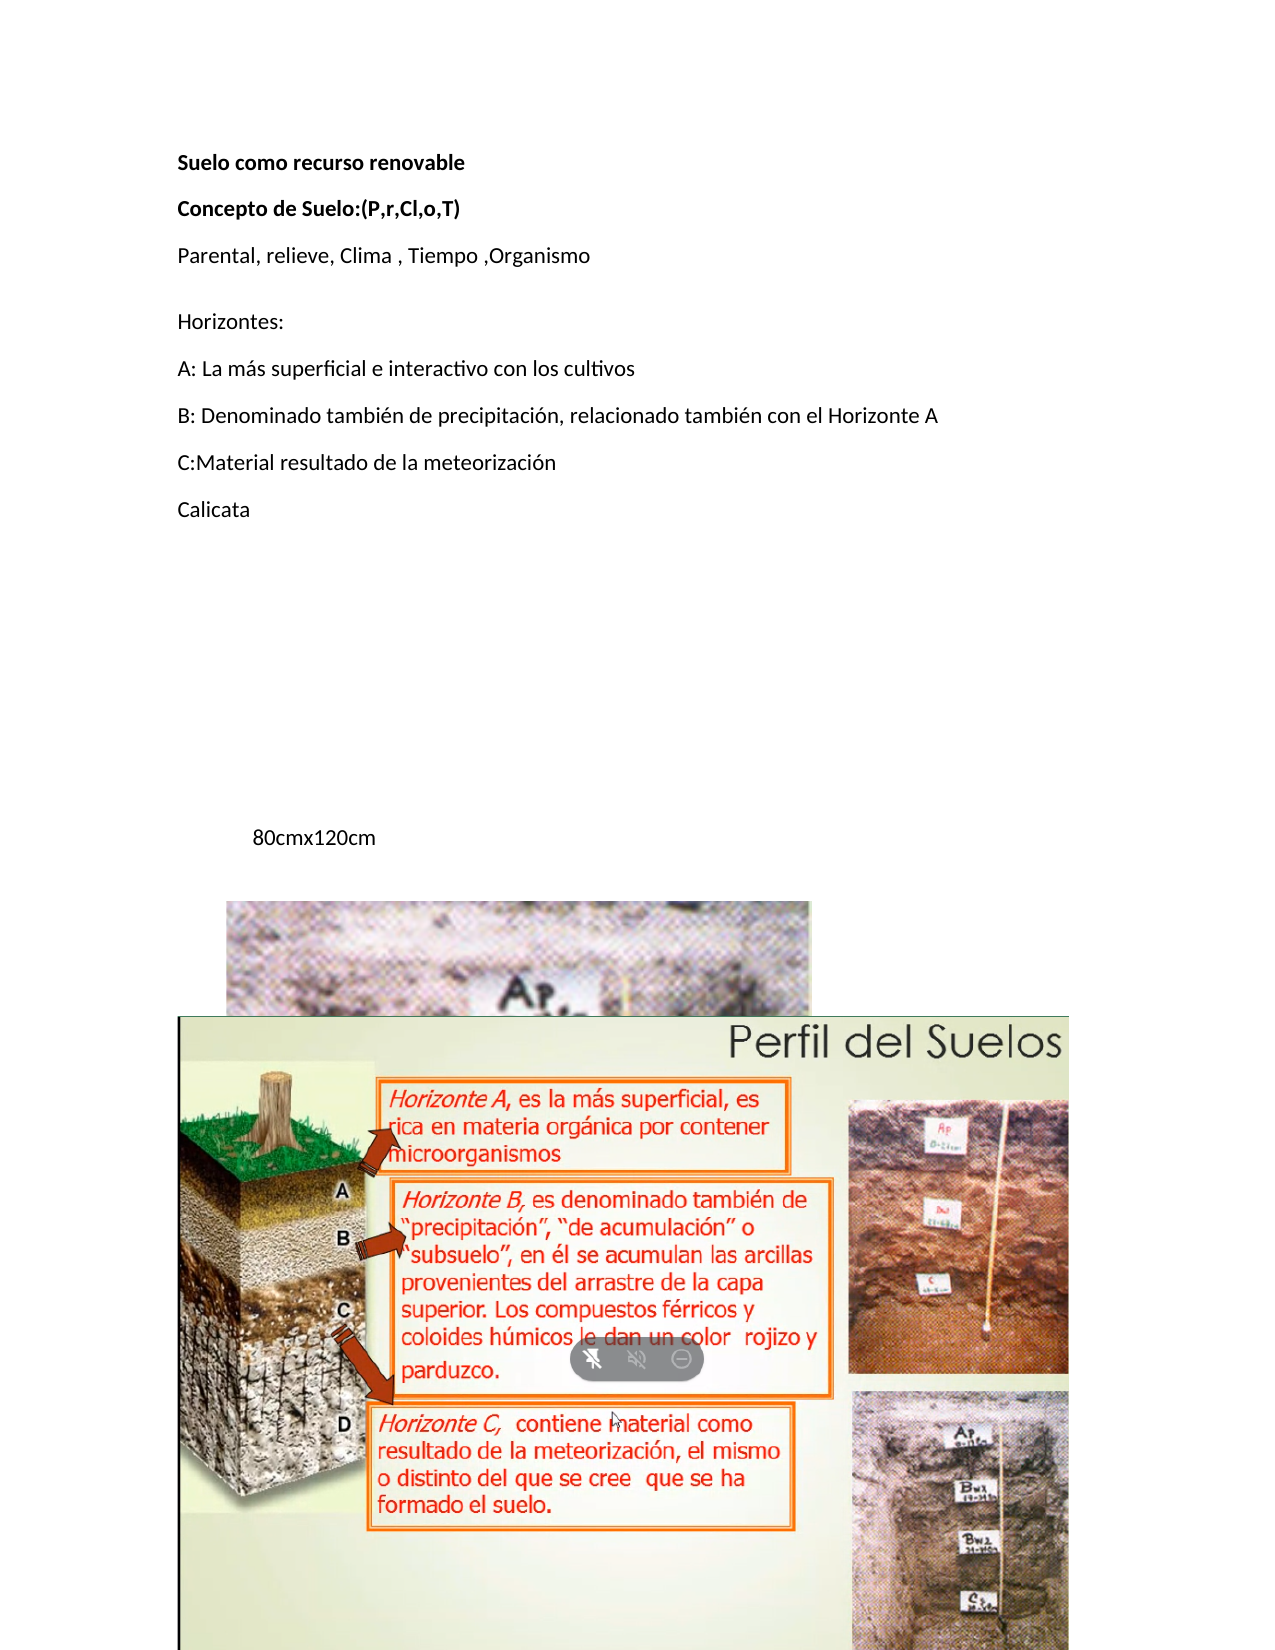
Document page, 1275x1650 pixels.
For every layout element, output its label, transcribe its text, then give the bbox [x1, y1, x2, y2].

text Concepto de Suelo:(P,r,Cl,o,T) [177, 194, 1098, 222]
text Parental, relieve, Clima , Tiempo ,Organismo [177, 241, 1098, 269]
text A: La más superficial e interactivo con los cultivos [177, 354, 1098, 382]
text 80cmx120cm [177, 823, 1098, 851]
text Suelo como recurso renovable [177, 148, 1098, 176]
text Calicata [177, 495, 1098, 523]
text Horizontes: [177, 307, 1098, 335]
text B: Denominado también de precipitación, relacionado también con el Horizonte A [177, 401, 1098, 429]
picture [177, 901, 1069, 1650]
text C:Material resultado de la meteorización [177, 448, 1098, 476]
